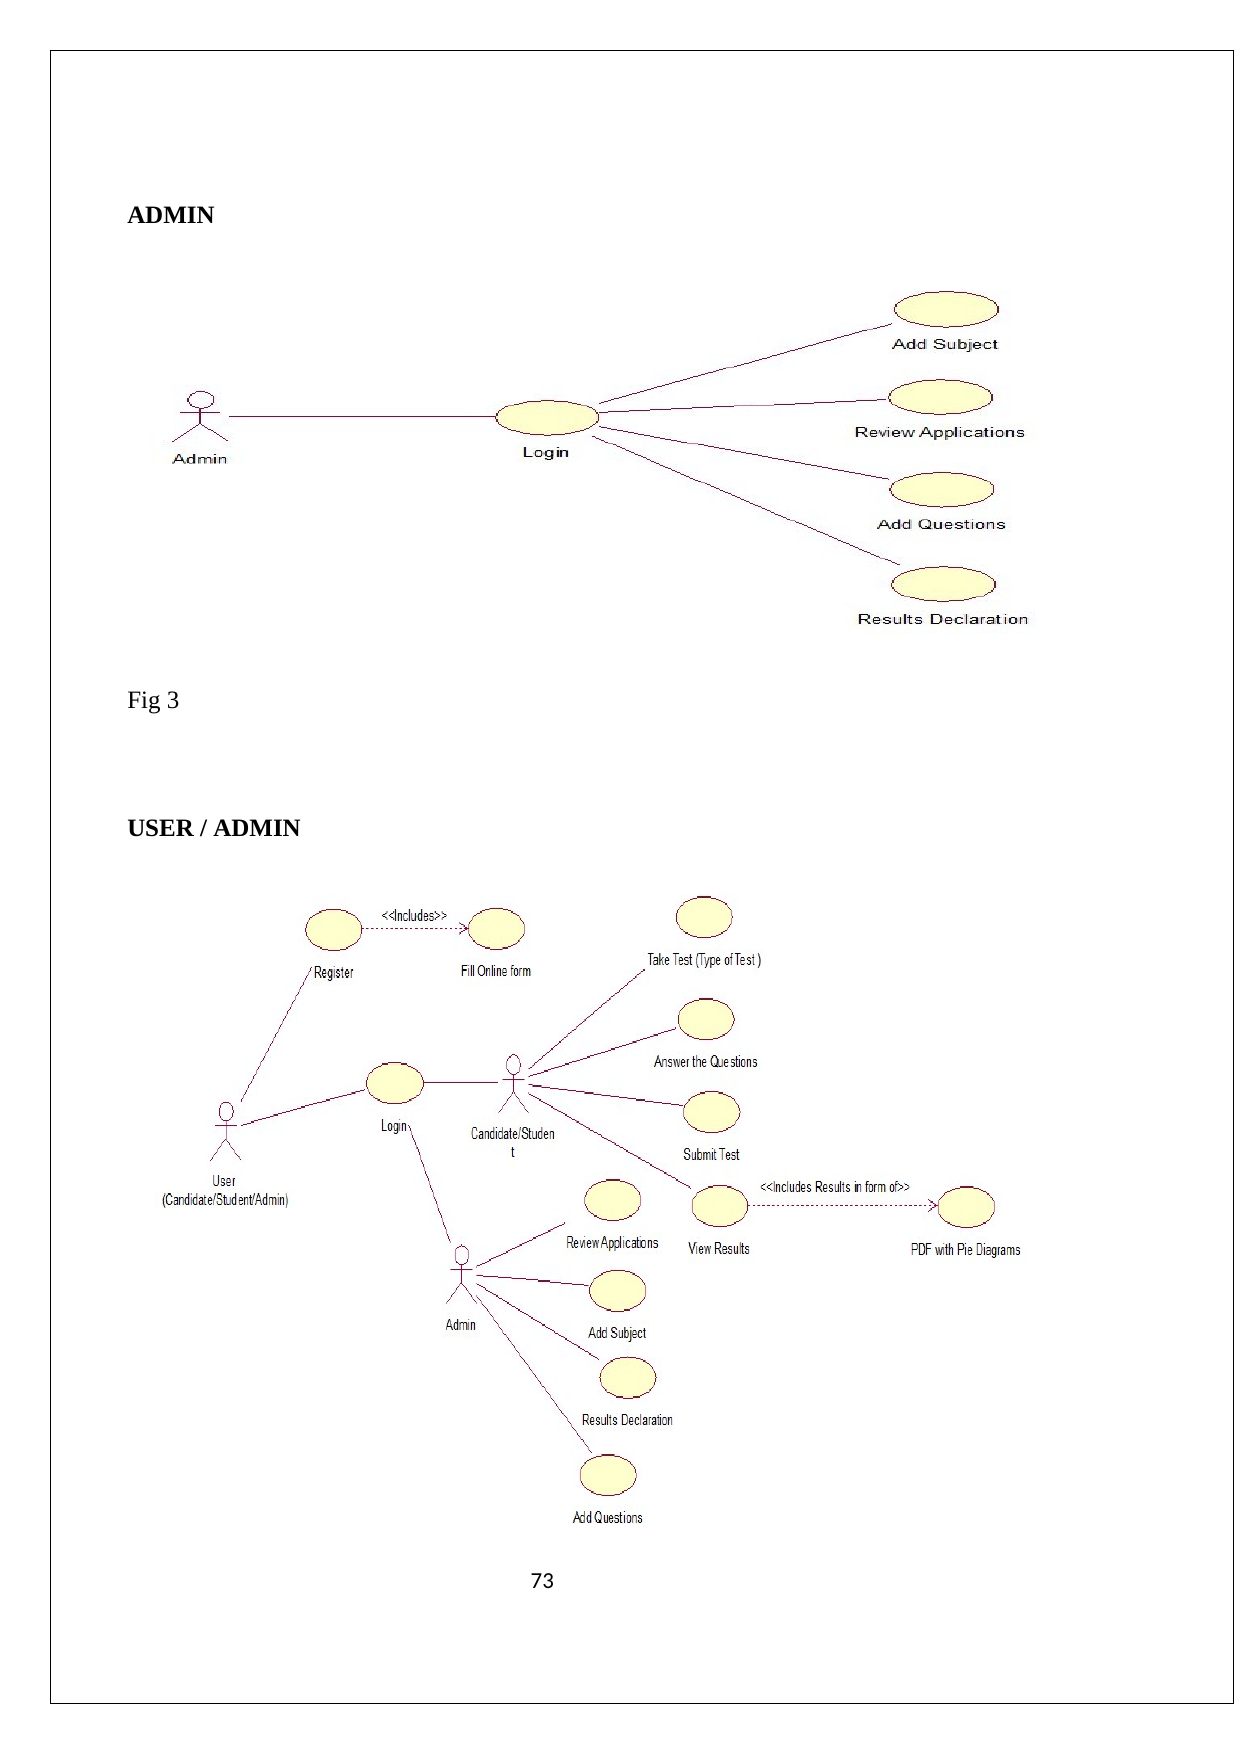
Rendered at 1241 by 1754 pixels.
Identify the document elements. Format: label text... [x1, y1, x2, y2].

text USER / ADMIN [127, 813, 1233, 841]
picture [150, 290, 1038, 635]
text ADMIN [127, 200, 1233, 229]
picture [127, 876, 1038, 1543]
